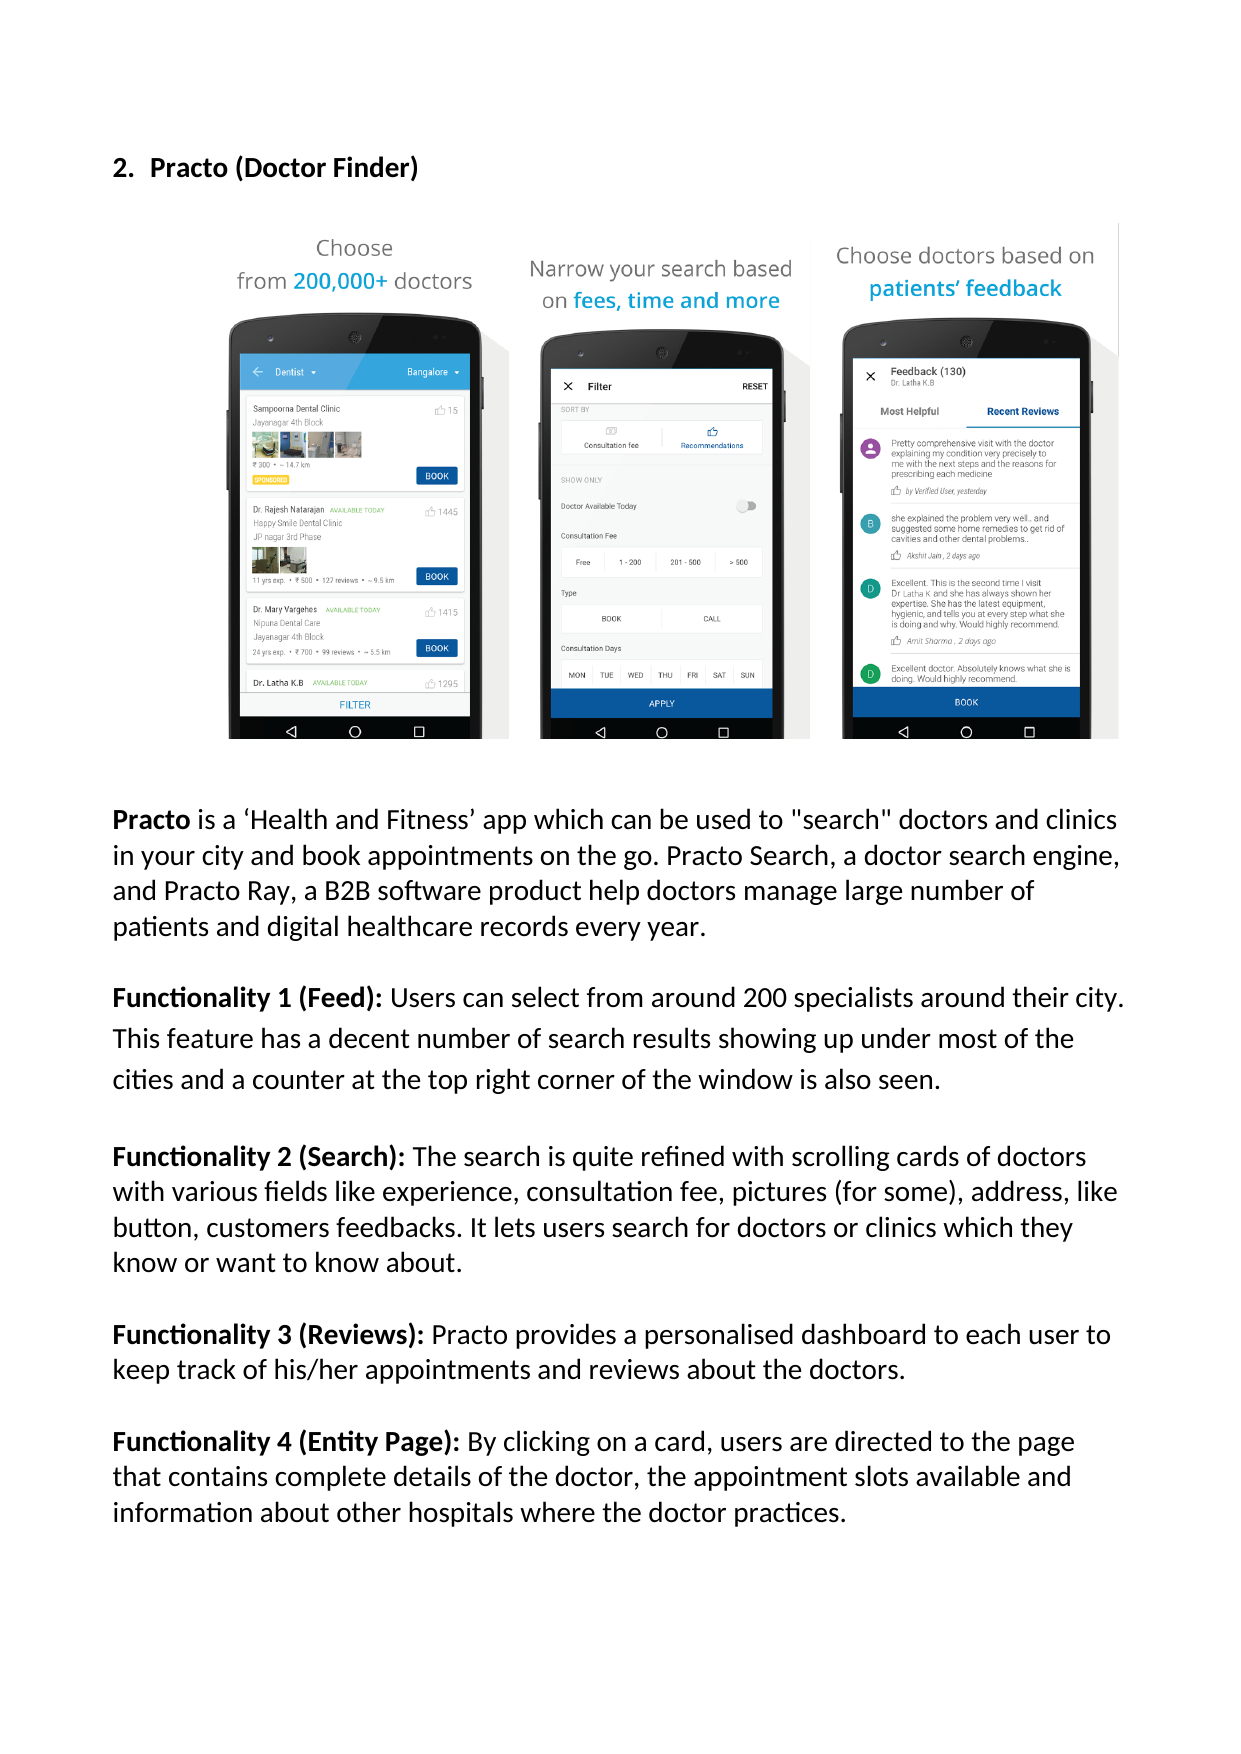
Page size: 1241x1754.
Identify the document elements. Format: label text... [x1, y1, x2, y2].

text Functionality 4 (Entity Page): By clicking on a card, users are directed to the page that contains complete details of the doctor, the appointment slots available and information about other hospitals where the doctor practices. [112, 1387, 1128, 1529]
text Functionality 3 (Reviews): Practo provides a personalised dashboard to each user to keep track of his/her appointments and reviews about the doctors. [112, 1316, 1128, 1387]
text Functionality 2 (Search): The search is quite refined with scrolling cards of doctors with various fields like experience, consultation fee, pictures (for some), address, like button, customers feedbacks. It lets users search for doctors or clinics which they know or want to know about. [112, 1138, 1128, 1280]
list Practo (Doctor Finder) [112, 150, 1128, 184]
text Functionality 1 (Feed): Users can select from around 200 specialists around their city. This feature has a decent number of search results showing up under most of the cities and a counter at the top right corner of the window is also seen. [112, 979, 1128, 1097]
picture [196, 217, 1119, 739]
text Practo is a ‘Health and Fitness’ app which can be used to "search" doctors and clinics in your city and book appointments on the go. Practo Search, a doctor search engine, and Practo Ray, a B2B software product help doctors manage large number of patients and digital healthcare records every year. [112, 801, 1128, 944]
